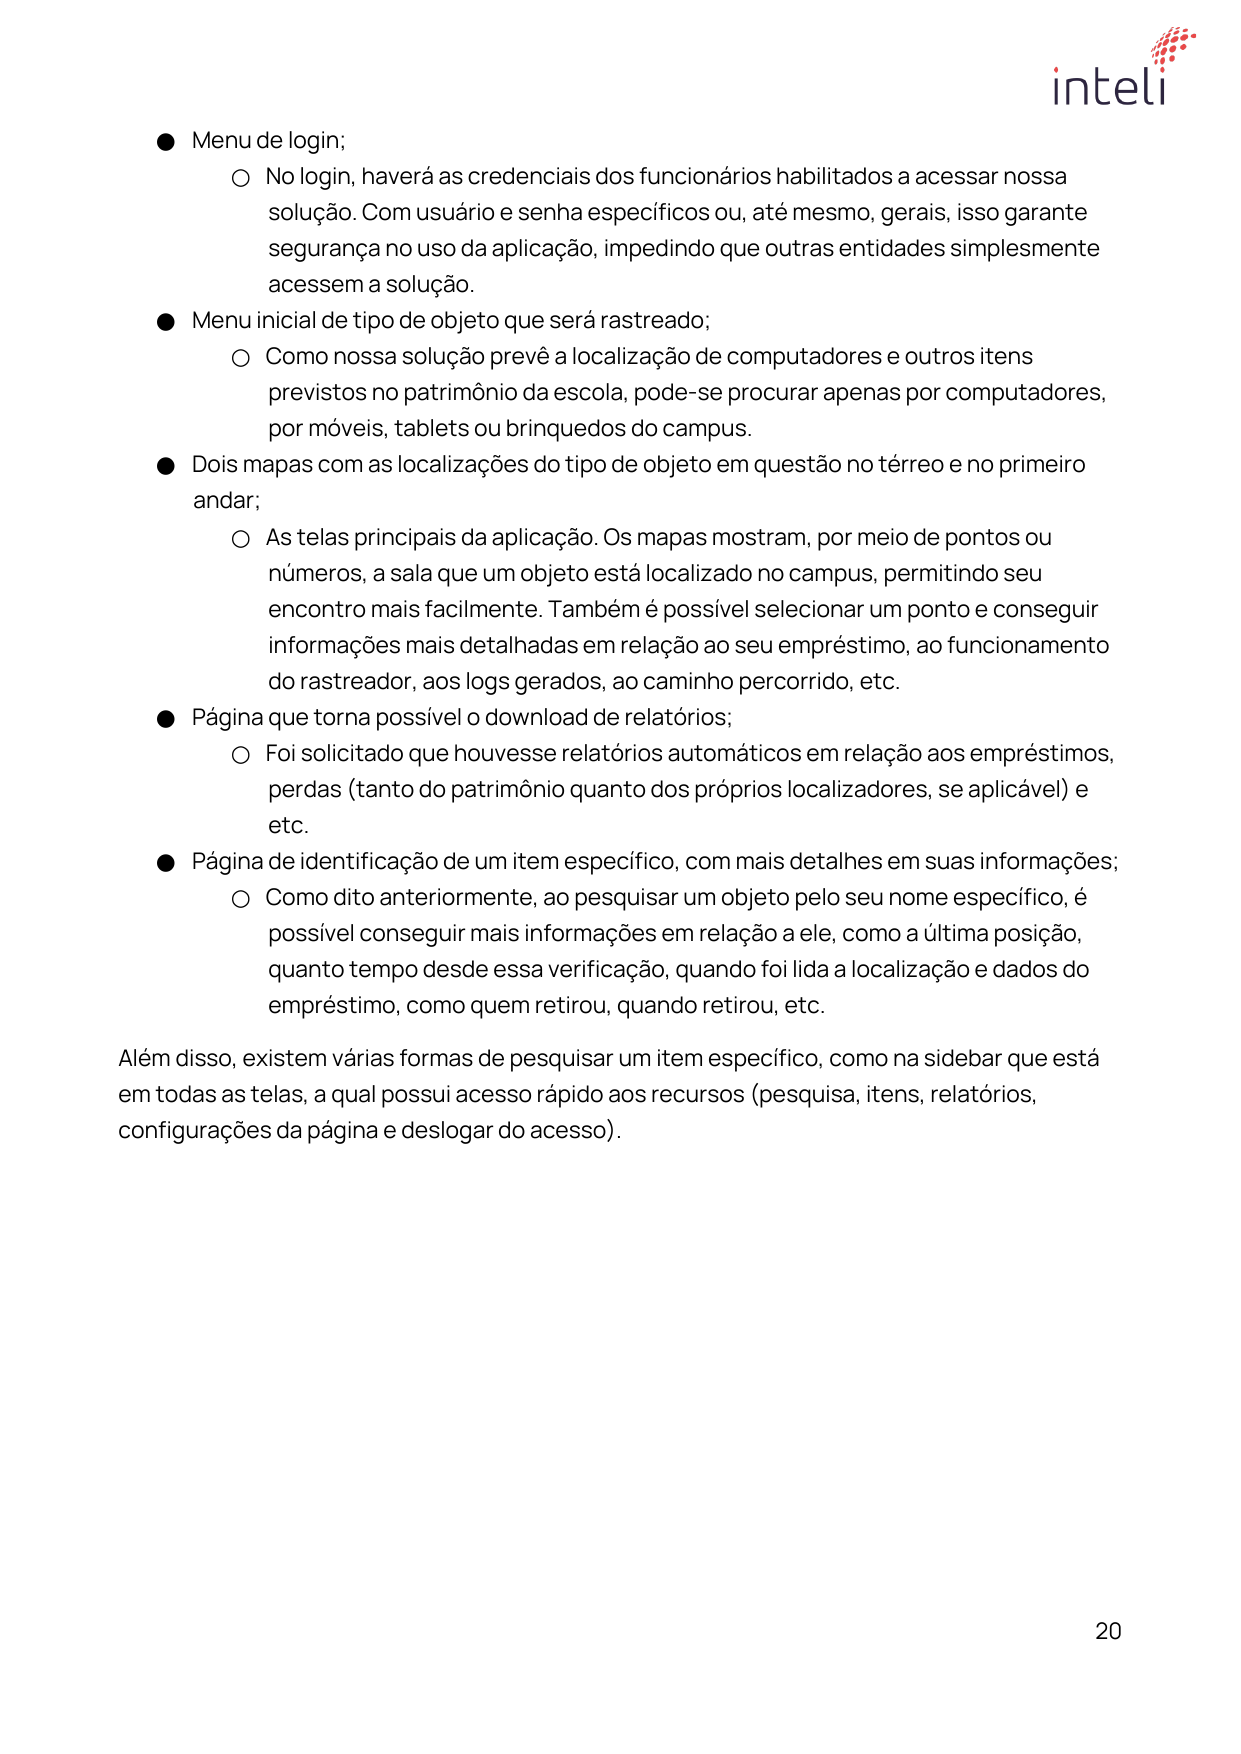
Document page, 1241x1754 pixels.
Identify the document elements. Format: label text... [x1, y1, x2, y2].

list Como dito anteriormente, ao pesquisar um objeto pelo seu nome específico, é possível conseguir mais informações em relação a ele, como a última posição, quanto tempo desde essa verificação, quando foi lida a localização e dados do empréstimo, como quem retirou, quando retirou, etc. [231, 881, 1122, 1020]
list Menu inicial de tipo de objeto que será rastreado; [156, 304, 1122, 336]
list Dois mapas com as localizações do tipo de objeto em questão no térreo e no primeiro andar; [156, 448, 1122, 516]
picture [1054, 27, 1197, 105]
list Foi solicitado que houvesse relatórios automáticos em relação aos empréstimos, perdas (tanto do patrimônio quanto dos próprios localizadores, se aplicável) e etc. [231, 737, 1122, 840]
list Como nossa solução prevê a localização de computadores e outros itens previstos no patrimônio da escola, pode-se procurar apenas por computadores, por móveis, tablets ou brinquedos do campus. [231, 340, 1122, 444]
text Além disso, existem várias formas de pesquisar um item específico, como na sidebar que está em todas as telas, a qual possui acesso rápido aos recursos (pesquisa, itens, relatórios, configurações da página e deslogar do acesso). [118, 1042, 1122, 1145]
list Página que torna possível o download de relatórios; [156, 701, 1122, 732]
list As telas principais da aplicação. Os mapas mostram, por meio de pontos ou números, a sala que um objeto está localizado no campus, permitindo seu encontro mais facilmente. Também é possível selecionar um ponto e conseguir informações mais detalhadas em relação ao seu empréstimo, ao funcionamento do rastreador, aos logs gerados, ao caminho percorrido, etc. [231, 520, 1122, 696]
list Menu de login; [156, 124, 1122, 155]
list Página de identificação de um item específico, com mais detalhes em suas informações; [156, 845, 1122, 876]
list No login, haverá as credenciais dos funcionários habilitados a acessar nossa solução. Com usuário e senha específicos ou, até mesmo, gerais, isso garante segurança no uso da aplicação, impedindo que outras entidades simplesmente acessem a solução. [231, 160, 1122, 299]
